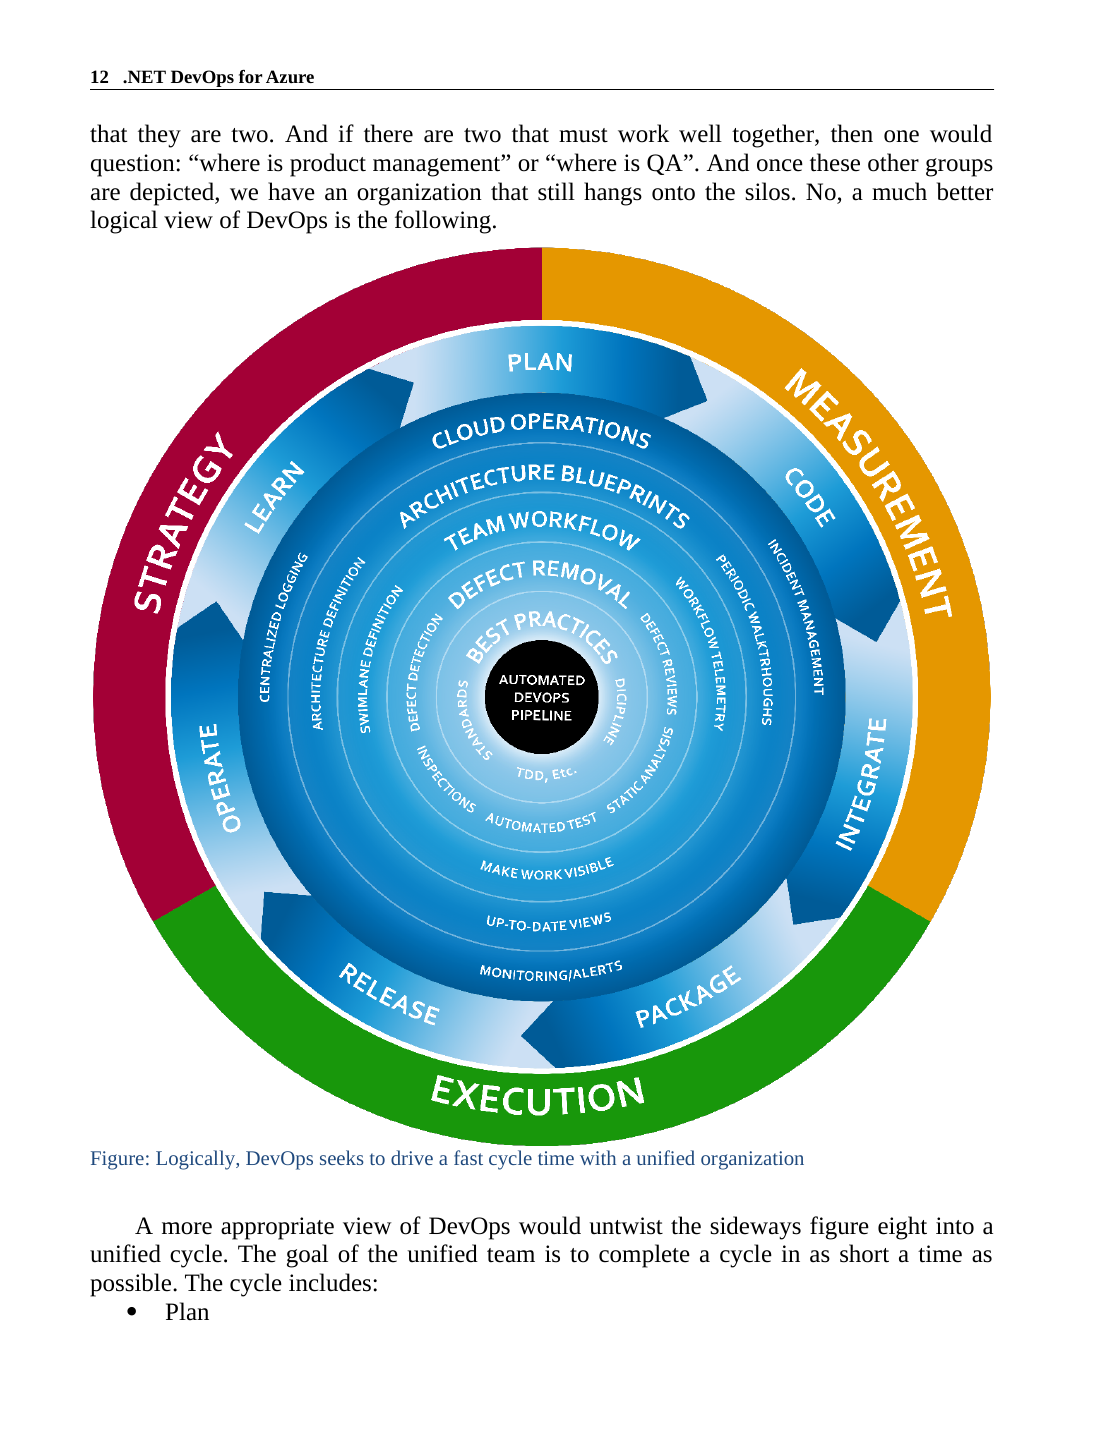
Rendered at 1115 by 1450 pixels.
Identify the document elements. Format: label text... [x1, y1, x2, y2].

text A more appropriate view of DevOps would untwist the sideways figure eight into a unified cycle. The goal of the unified team is to complete a cycle in as short a time as possible. The cycle includes: [90, 1211, 994, 1297]
text Figure: Logically, DevOps seeks to drive a fast cycle time with a unified organization [90, 1145, 994, 1169]
picture [90, 246, 993, 1146]
list Plan [127, 1297, 994, 1326]
